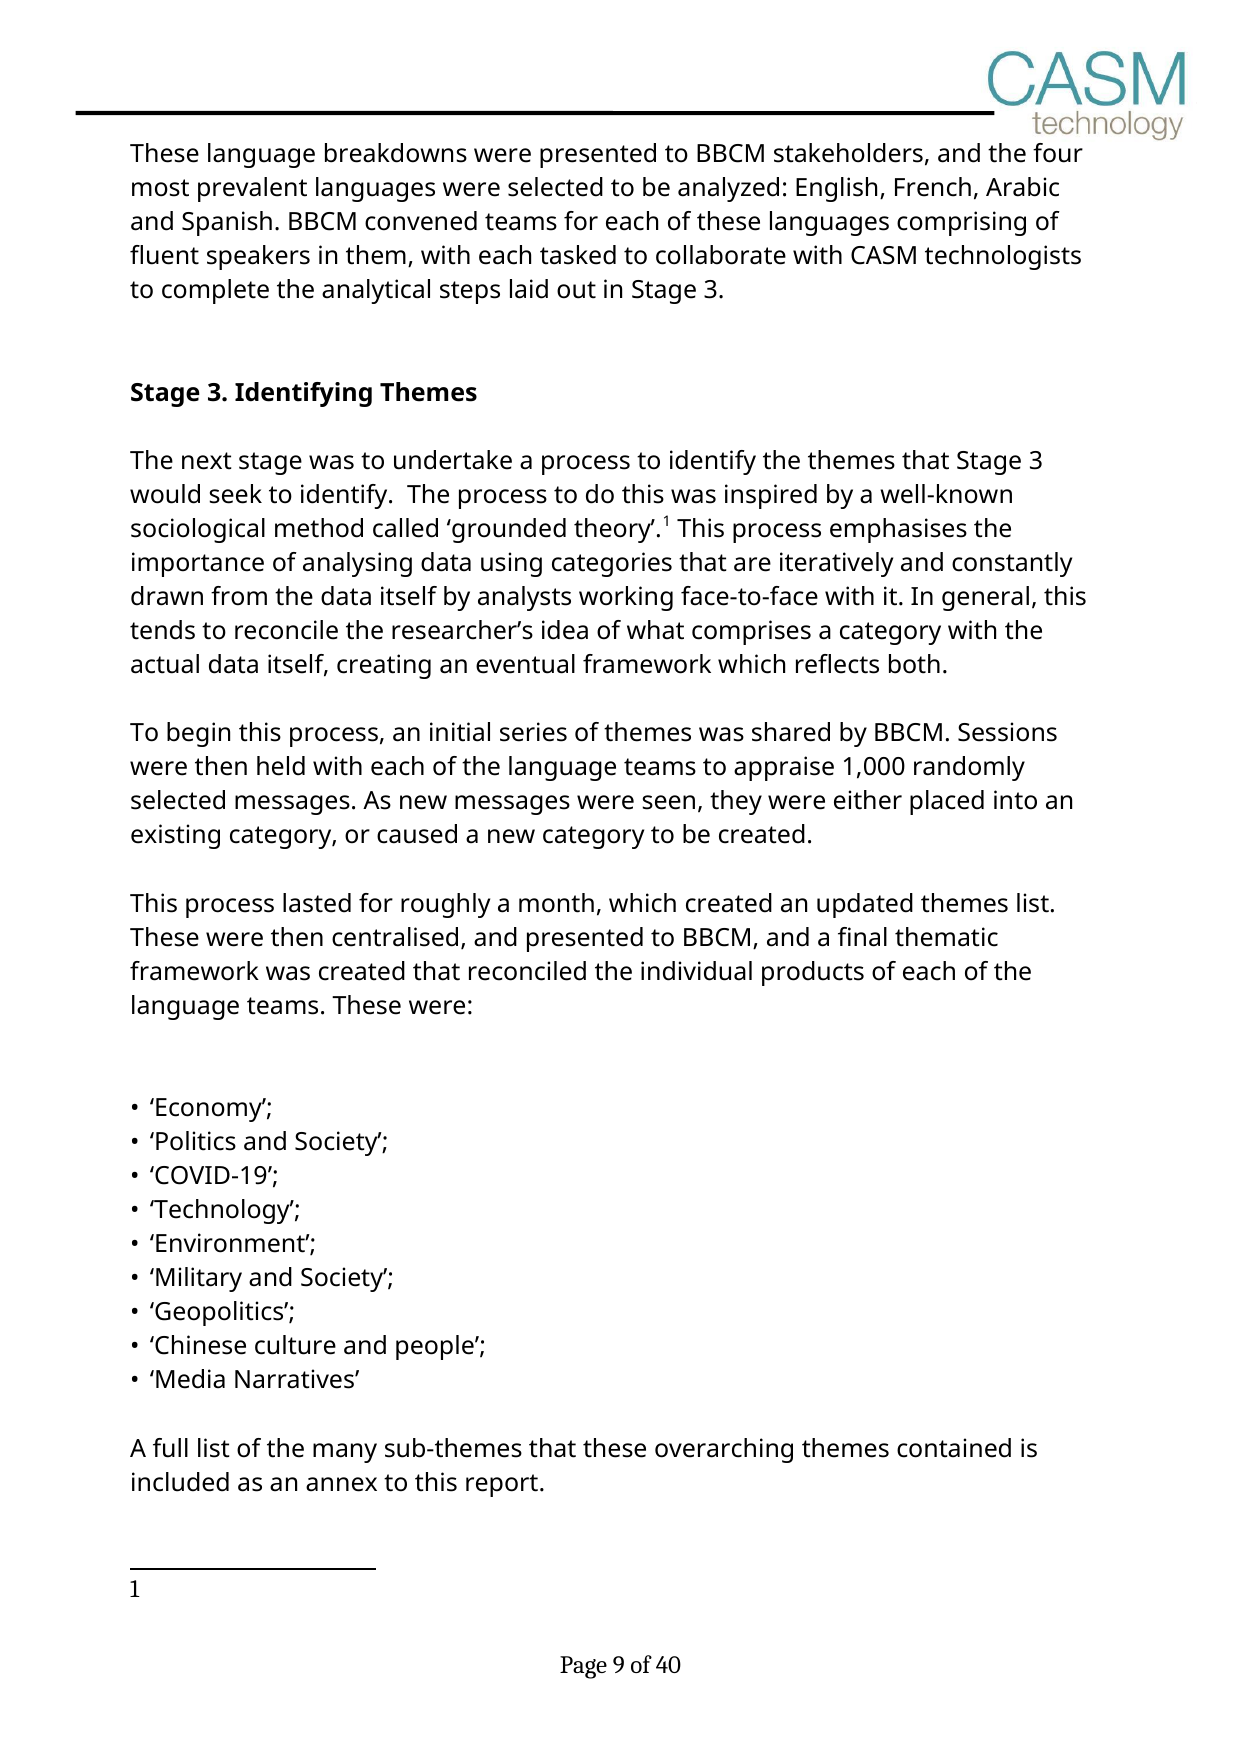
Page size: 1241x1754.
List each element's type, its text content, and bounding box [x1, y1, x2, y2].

list ‘Technology’; [130, 1192, 1110, 1226]
list ‘COVID-19’; [130, 1158, 1110, 1192]
text To begin this process, an initial series of themes was shared by BBCM. Sessions were then held with each of the language teams to appraise 1,000 randomly selected messages. As new messages were seen, they were either placed into an existing category, or caused a new category to be created. [130, 715, 1110, 851]
list ‘Geopolitics’; [130, 1294, 1110, 1328]
list ‘Politics and Society’; [130, 1124, 1110, 1158]
list ‘Media Narratives’ [130, 1362, 1110, 1396]
text These language breakdowns were presented to BBCM stakeholders, and the four most prevalent languages were selected to be analyzed: English, French, Arabic and Spanish. BBCM convened teams for each of these languages comprising of fluent speakers in them, with each tasked to collaborate with CASM technologists to complete the analytical steps laid out in Stage 3. [130, 136, 1110, 306]
text This process lasted for roughly a month, which created an updated themes list. These were then centralised, and presented to BBCM, and a final thematic framework was created that reconciled the individual products of each of the language teams. These were: [130, 885, 1110, 1021]
text A full list of the many sub-themes that these overarching themes contained is included as an annex to this report. [130, 1430, 1110, 1498]
list ‘Economy’; [130, 1089, 1110, 1124]
list ‘Chinese culture and people’; [130, 1328, 1110, 1362]
list ‘Military and Society’; [130, 1260, 1110, 1294]
text The next stage was to undertake a process to identify the themes that Stage 3 would seek to identify. The process to do this was inspired by a well-known sociological method called ‘grounded theory’. This process emphasises the importance of analysing data using categories that are iteratively and constantly drawn from the data itself by analysts working face-to-face with it. In general, this tends to reconcile the researcher’s idea of what comprises a category with the actual data itself, creating an eventual framework which reflects both. [130, 442, 1110, 681]
picture [956, 20, 1218, 169]
list ‘Environment’; [130, 1226, 1110, 1260]
text Stage 3. Identifying Themes [130, 374, 1110, 408]
